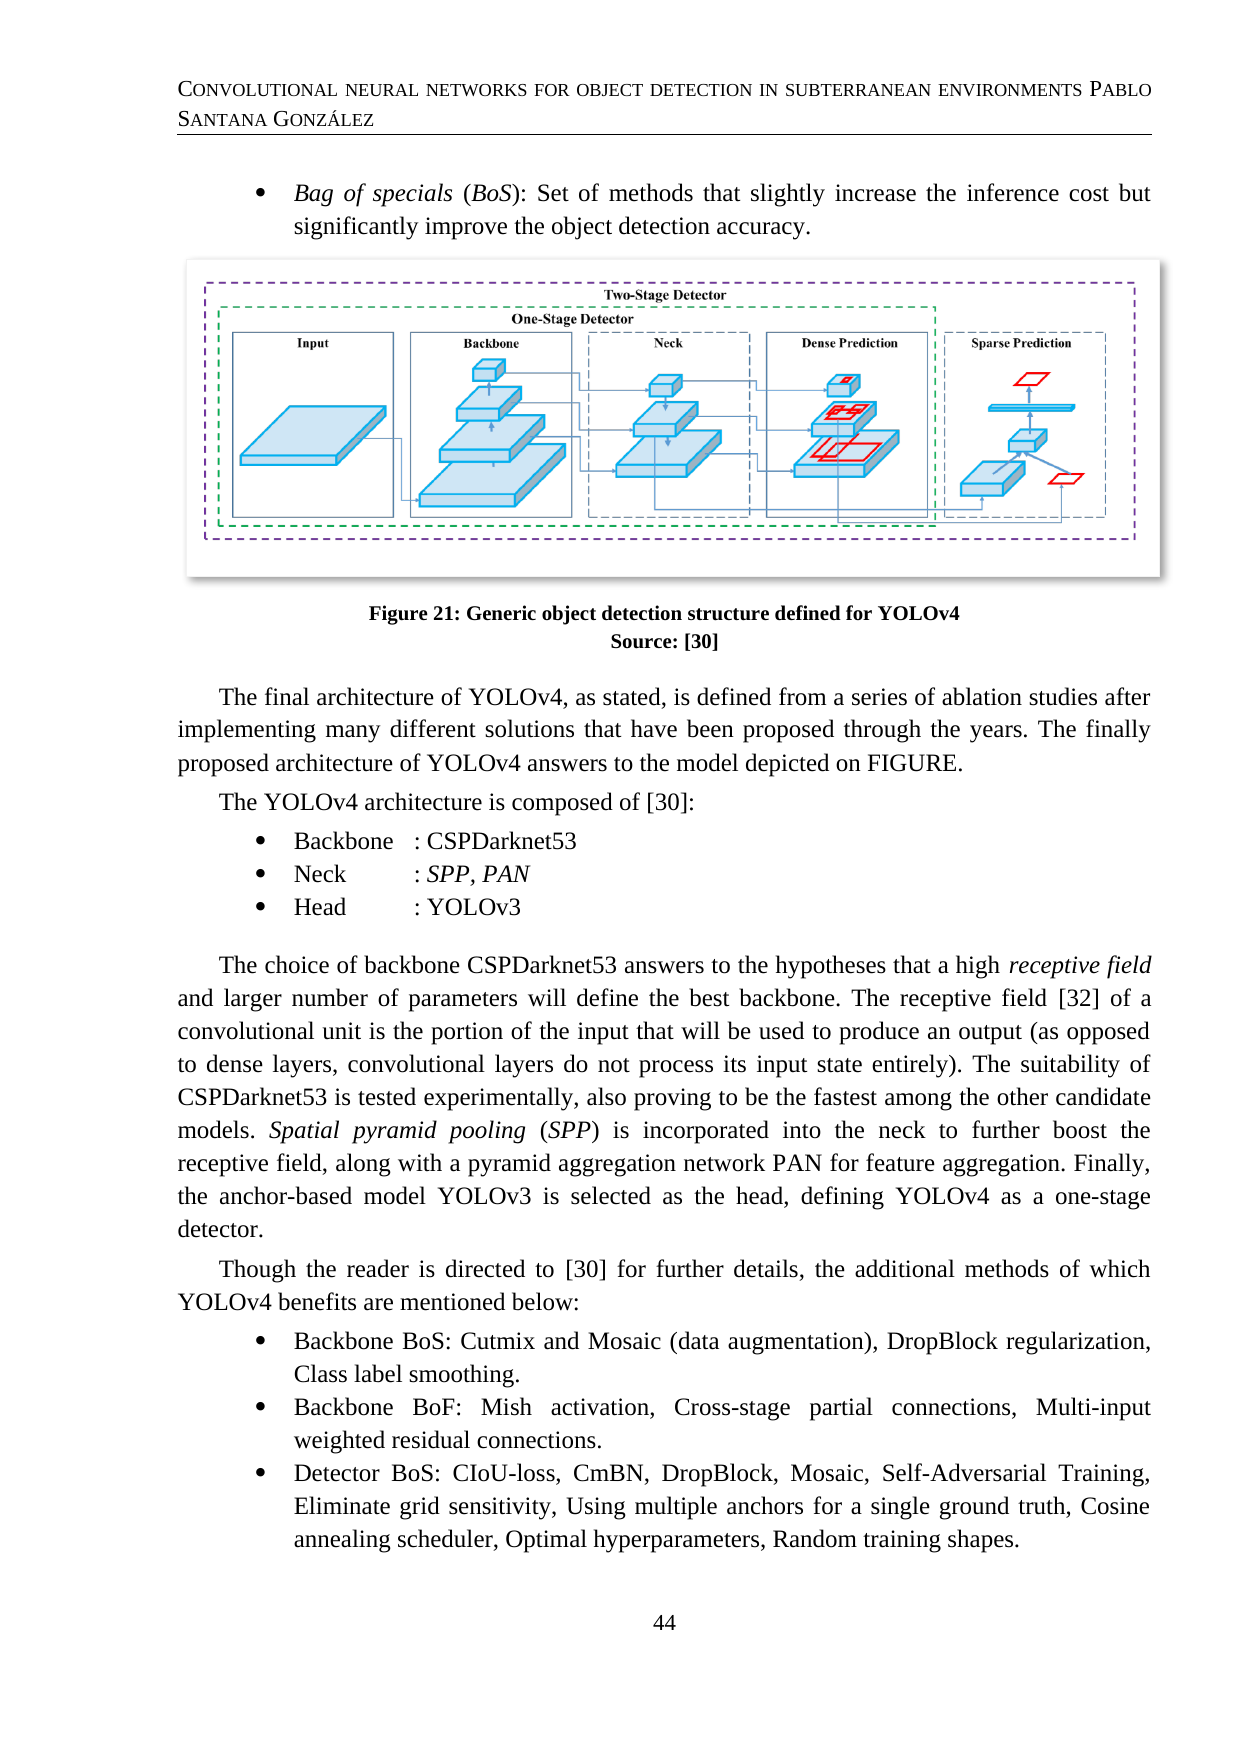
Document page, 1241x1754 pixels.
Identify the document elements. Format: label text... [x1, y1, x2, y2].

picture [187, 260, 1159, 576]
list Backbone BoS: Cutmix and Mosaic (data augmentation), DropBlock regularization, Class label smoothing. [256, 1326, 1152, 1388]
list Backbone BoF: Mish activation, Cross-stage partial connections, Multi-input weighted residual connections. [256, 1392, 1152, 1454]
list Backbone : CSPDarknet53 [256, 826, 1152, 855]
text The choice of backbone CSPDarknet53 answers to the hypotheses that a high receptive field and larger number of parameters will define the best backbone. The receptive field [32] of a convolutional unit is the portion of the input that will be used to produce an output (as opposed to dense layers, convolutional layers do not process its input state entirely). The suitability of CSPDarknet53 is tested experimentally, also proving to be the fastest among the other candidate models. Spatial pyramid pooling (SPP) is incorporated into the neck to further boost the receptive field, along with a pyramid aggregation network PAN for feature aggregation. Finally, the anchor-based model YOLOv3 is selected as the head, defining YOLOv4 as a one-stage detector. [177, 950, 1152, 1243]
list Bag of specials (BoS): Set of methods that slightly increase the inference cost but significantly improve the object detection accuracy. [256, 178, 1152, 239]
list Detector BoS: CIoU-loss, CmBN, DropBlock, Mosaic, Self-Adversarial Training, Eliminate grid sensitivity, Using multiple anchors for a single ground truth, Cosine annealing scheduler, Optimal hyperparameters, Random training shapes. [256, 1458, 1152, 1553]
text The YOLOv4 architecture is composed of [30]: [177, 787, 1152, 816]
list Head : YOLOv3 [256, 892, 1152, 921]
text The final architecture of YOLOv4, as stated, is defined from a series of ablation studies after implementing many different solutions that have been proposed through the years. The finally proposed architecture of YOLOv4 answers to the model depicted on FIGURE. [177, 682, 1152, 776]
list Neck : SPP, PAN [256, 859, 1152, 888]
text Though the reader is directed to [30] for further details, the additional methods of which YOLOv4 benefits are mentioned below: [177, 1254, 1152, 1315]
text Source: [30] [177, 629, 1152, 653]
